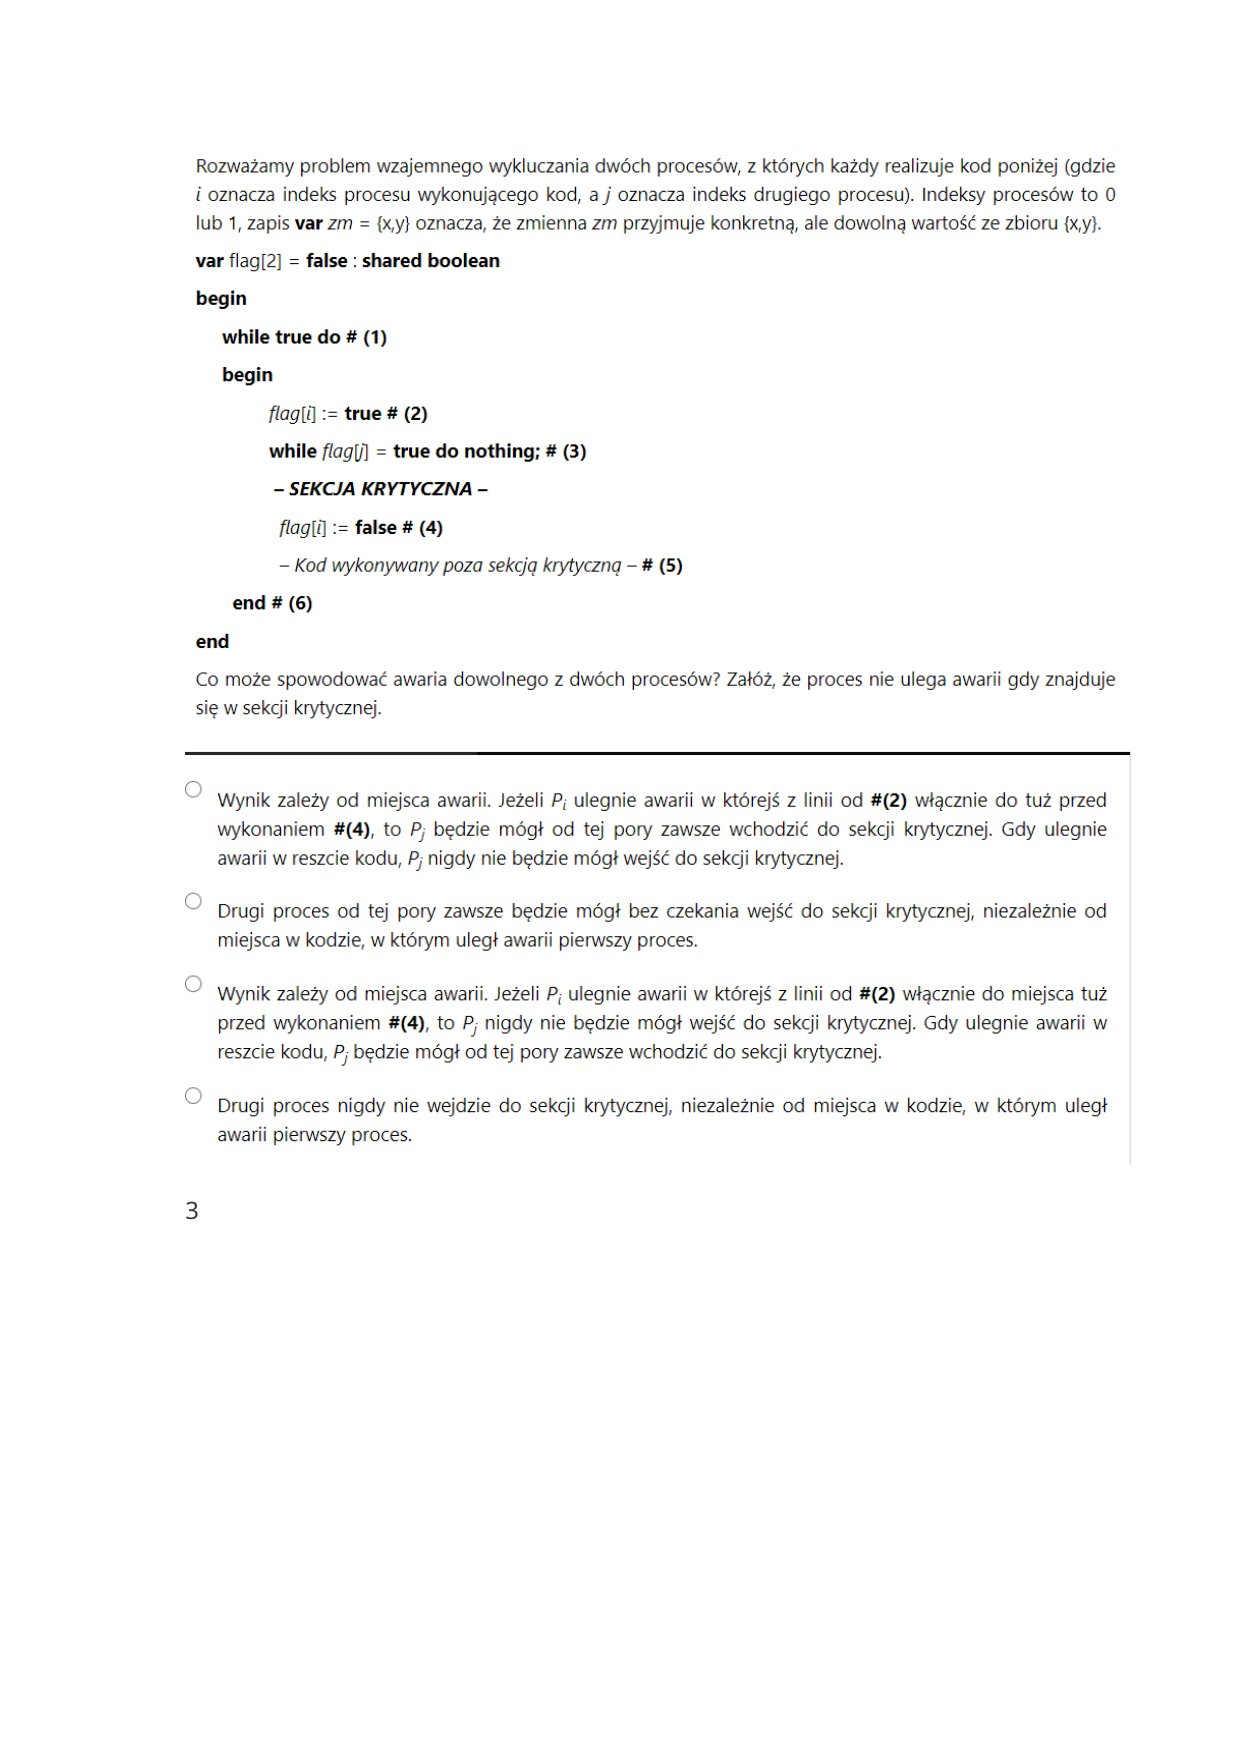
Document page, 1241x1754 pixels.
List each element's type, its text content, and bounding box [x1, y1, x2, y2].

picture [185, 147, 1130, 1165]
text 3 [185, 1194, 1093, 1226]
